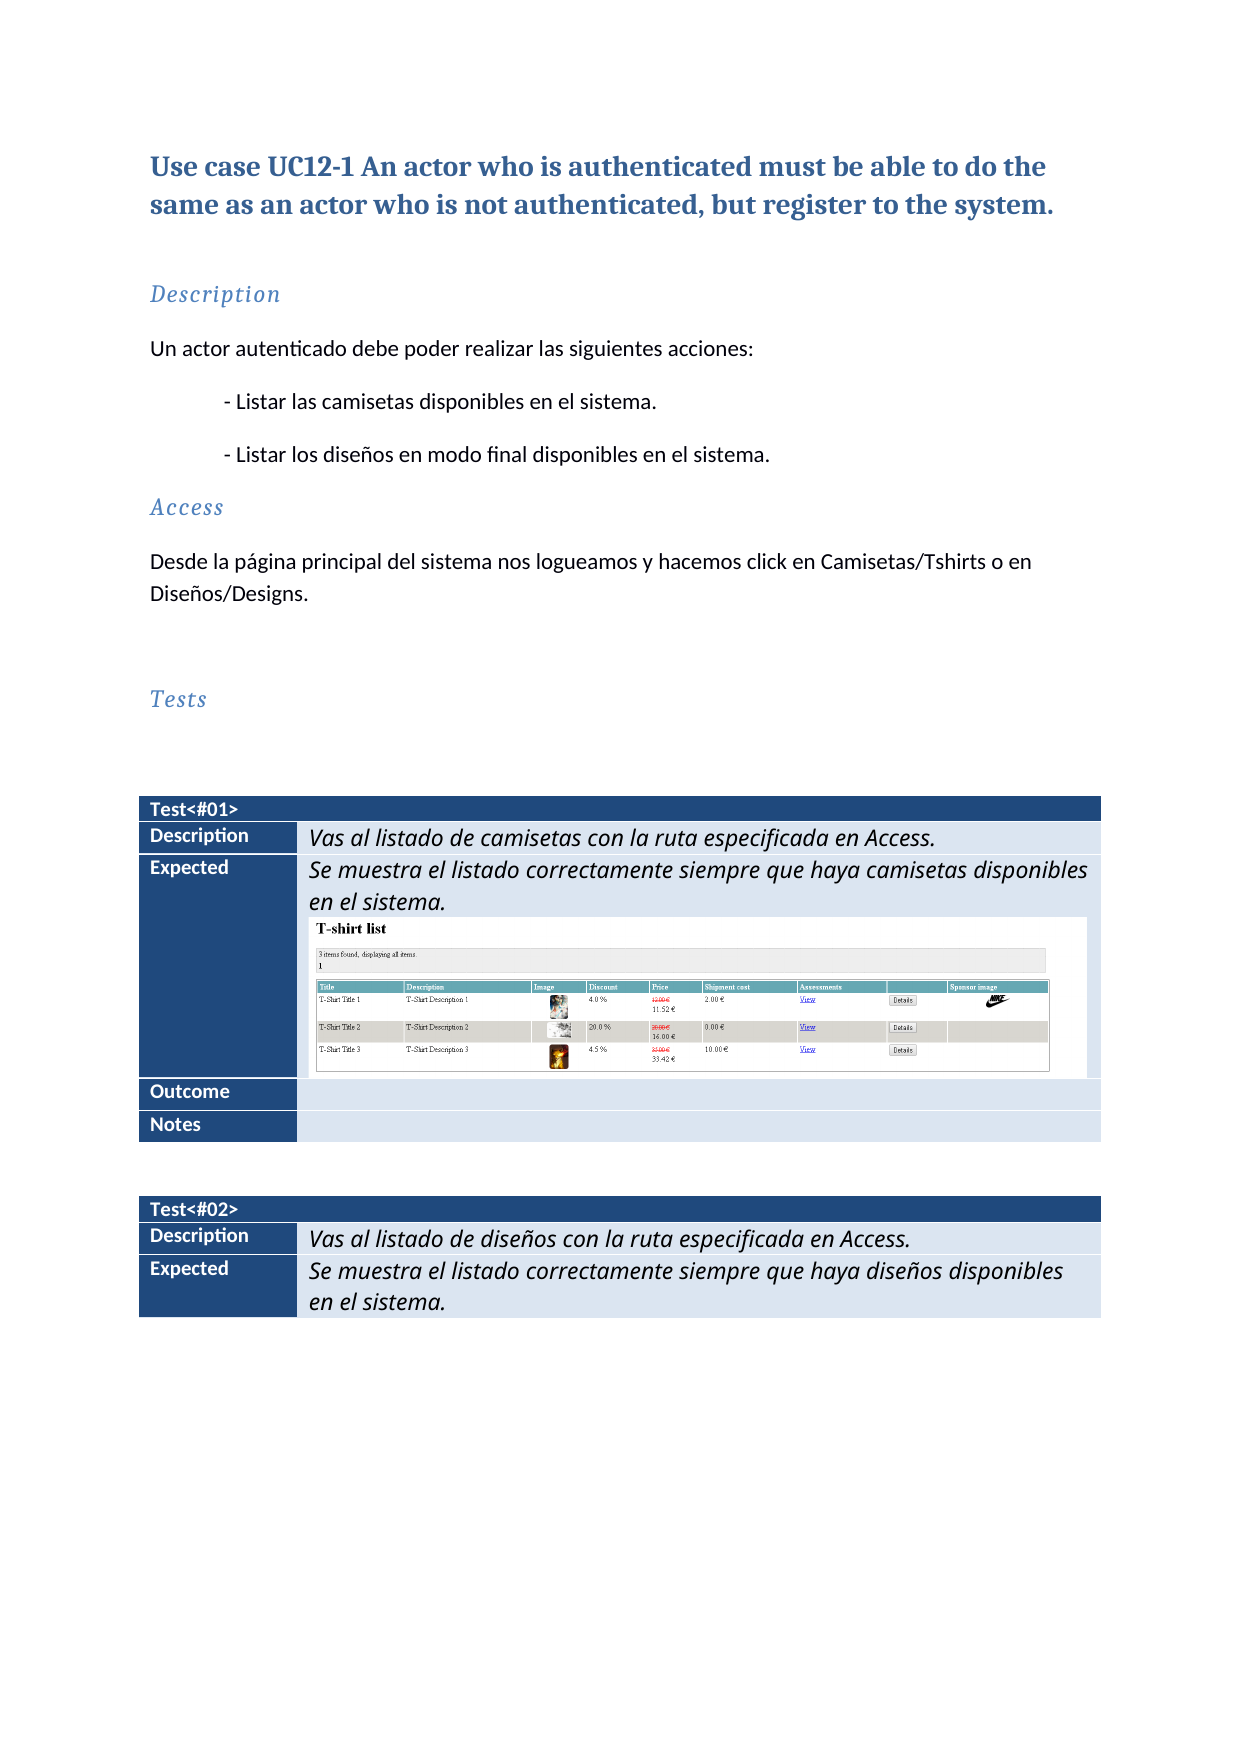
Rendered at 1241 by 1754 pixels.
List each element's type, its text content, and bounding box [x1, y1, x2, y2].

table_header Test<#02> [139, 1196, 1101, 1222]
table_cell Vas al listado de diseños con la ruta especificada en Access. [298, 1223, 1101, 1254]
table_cell Description [139, 822, 297, 853]
text - Listar los diseños en modo final disponibles en el sistema. [150, 440, 1090, 468]
table_cell [298, 1111, 1101, 1142]
picture [308, 917, 1087, 1078]
text Use case UC12-1 An actor who is authenticated must be able to do the same as an actor who is not authenticated, but register to the system. [150, 150, 1090, 222]
text Access [150, 493, 1090, 522]
text Description [150, 280, 1090, 309]
table_cell Expected [139, 855, 297, 1077]
text Un actor autenticado debe poder realizar las siguientes acciones: [150, 334, 1090, 362]
table_cell Vas al listado de camisetas con la ruta especificada en Access. [298, 822, 1101, 853]
table_cell Description [139, 1223, 297, 1254]
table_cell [298, 1255, 1101, 1317]
table_cell [298, 1079, 1101, 1110]
text - Listar las camisetas disponibles en el sistema. [150, 387, 1090, 415]
table_cell Se muestra el listado correctamente siempre que haya camisetas disponibles en el sistema. [298, 855, 1101, 1077]
table_cell Expected [139, 1255, 297, 1317]
table_cell Outcome [139, 1079, 297, 1110]
table_cell Notes [139, 1111, 297, 1142]
text Tests [150, 685, 1090, 714]
text Desde la página principal del sistema nos logueamos y hacemos click en Camisetas/Tshirts o en Diseños/Designs. [150, 547, 1090, 607]
table_header Test<#01> [139, 796, 1101, 821]
